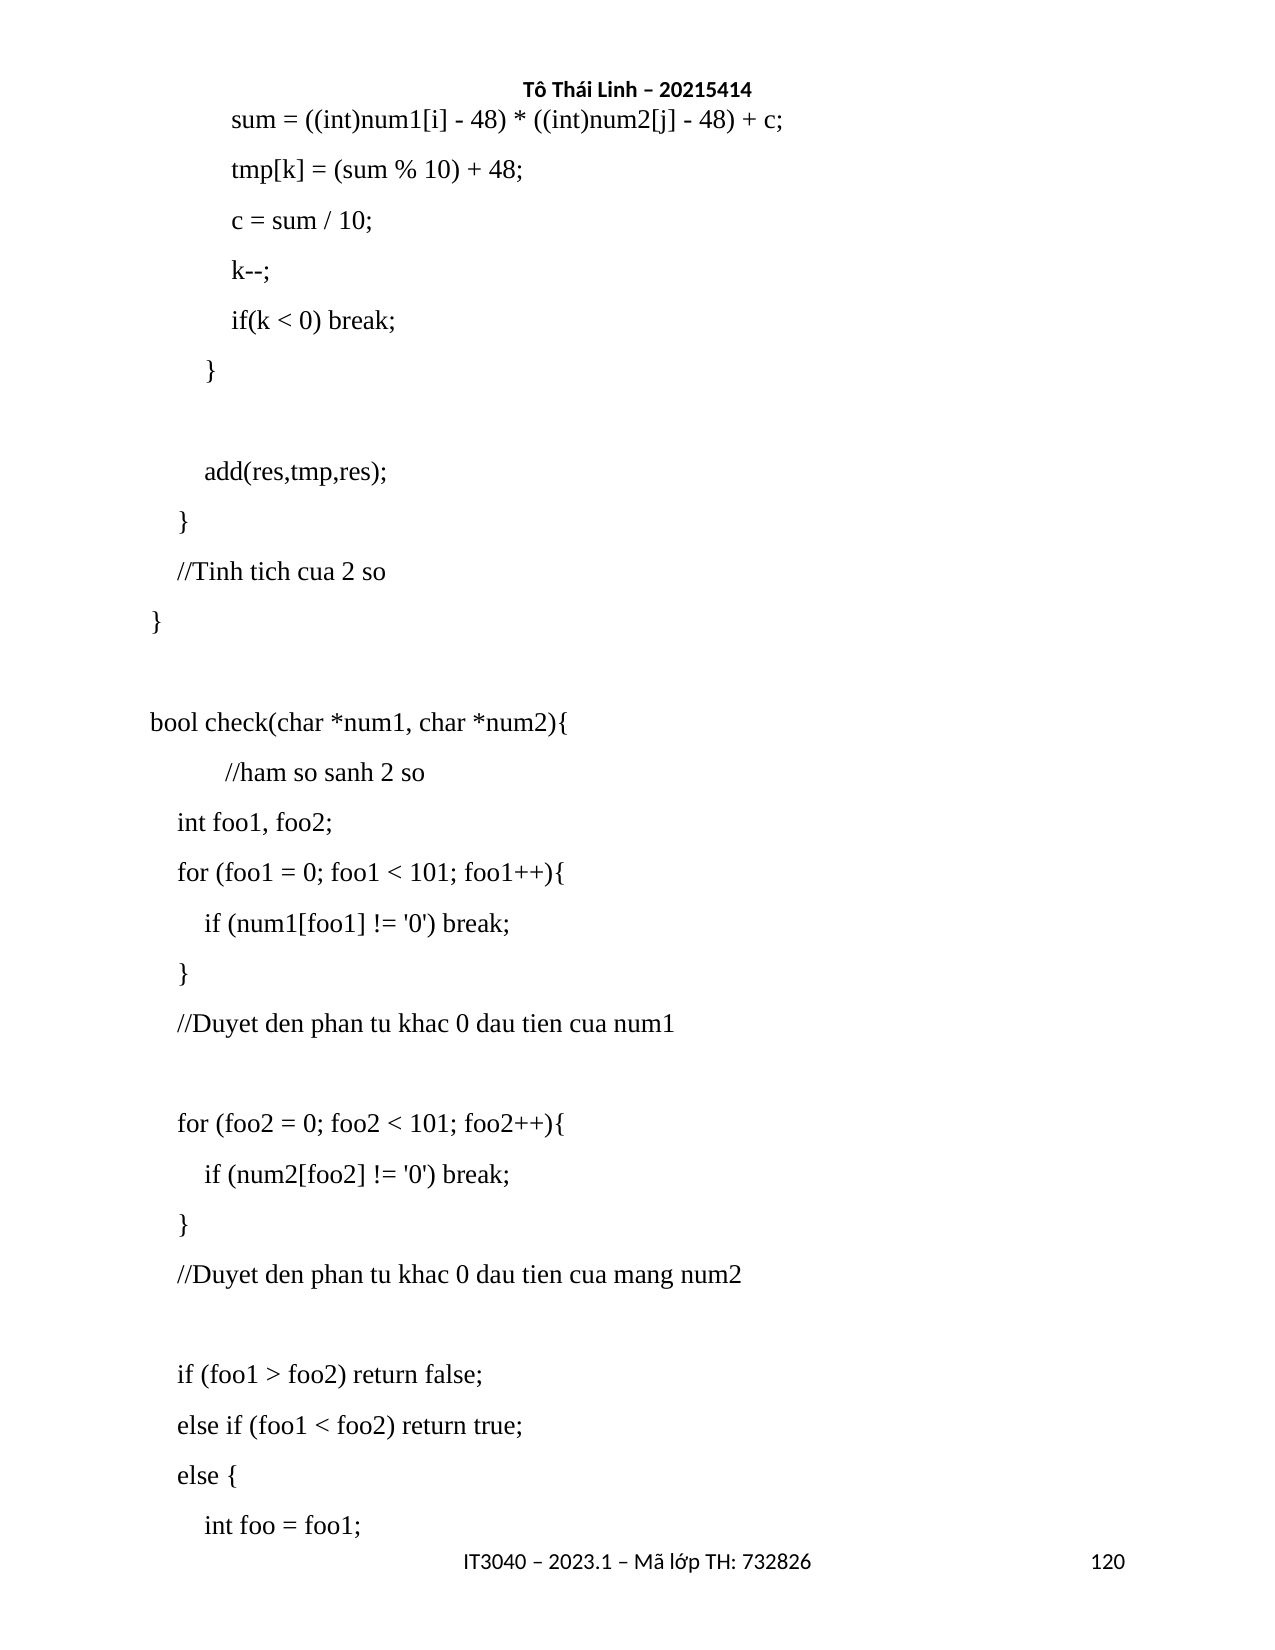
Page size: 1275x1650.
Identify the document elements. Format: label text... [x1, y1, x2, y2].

text if (num2[foo2] != '0') break; [150, 1158, 1125, 1189]
text for (foo2 = 0; foo2 < 101; foo2++){ [150, 1108, 1125, 1139]
text bool check(char *num1, char *num2){ [150, 706, 1125, 737]
text } [150, 957, 1125, 988]
text add(res,tmp,res); [150, 455, 1125, 486]
text //Duyet den phan tu khac 0 dau tien cua num1 [150, 1007, 1125, 1038]
text int foo = foo1; [150, 1509, 1125, 1540]
text //Tinh tich cua 2 so [150, 555, 1125, 586]
text k--; [150, 254, 1125, 285]
text else if (foo1 < foo2) return true; [150, 1409, 1125, 1440]
text sum = ((int)num1[i] - 48) * ((int)num2[j] - 48) + c; [150, 103, 1125, 134]
text } [150, 354, 1125, 386]
text c = sum / 10; [150, 204, 1125, 235]
text tmp[k] = (sum % 10) + 48; [150, 154, 1125, 185]
text //Duyet den phan tu khac 0 dau tien cua mang num2 [150, 1258, 1125, 1289]
text int foo1, foo2; [150, 806, 1125, 837]
text else { [150, 1459, 1125, 1490]
text if(k < 0) break; [150, 304, 1125, 335]
text } [150, 606, 1125, 637]
text } [150, 505, 1125, 536]
text for (foo1 = 0; foo1 < 101; foo1++){ [150, 857, 1125, 888]
text if (foo1 > foo2) return false; [150, 1359, 1125, 1390]
text if (num1[foo1] != '0') break; [150, 907, 1125, 938]
text } [150, 1208, 1125, 1239]
text //ham so sanh 2 so [150, 756, 1125, 787]
